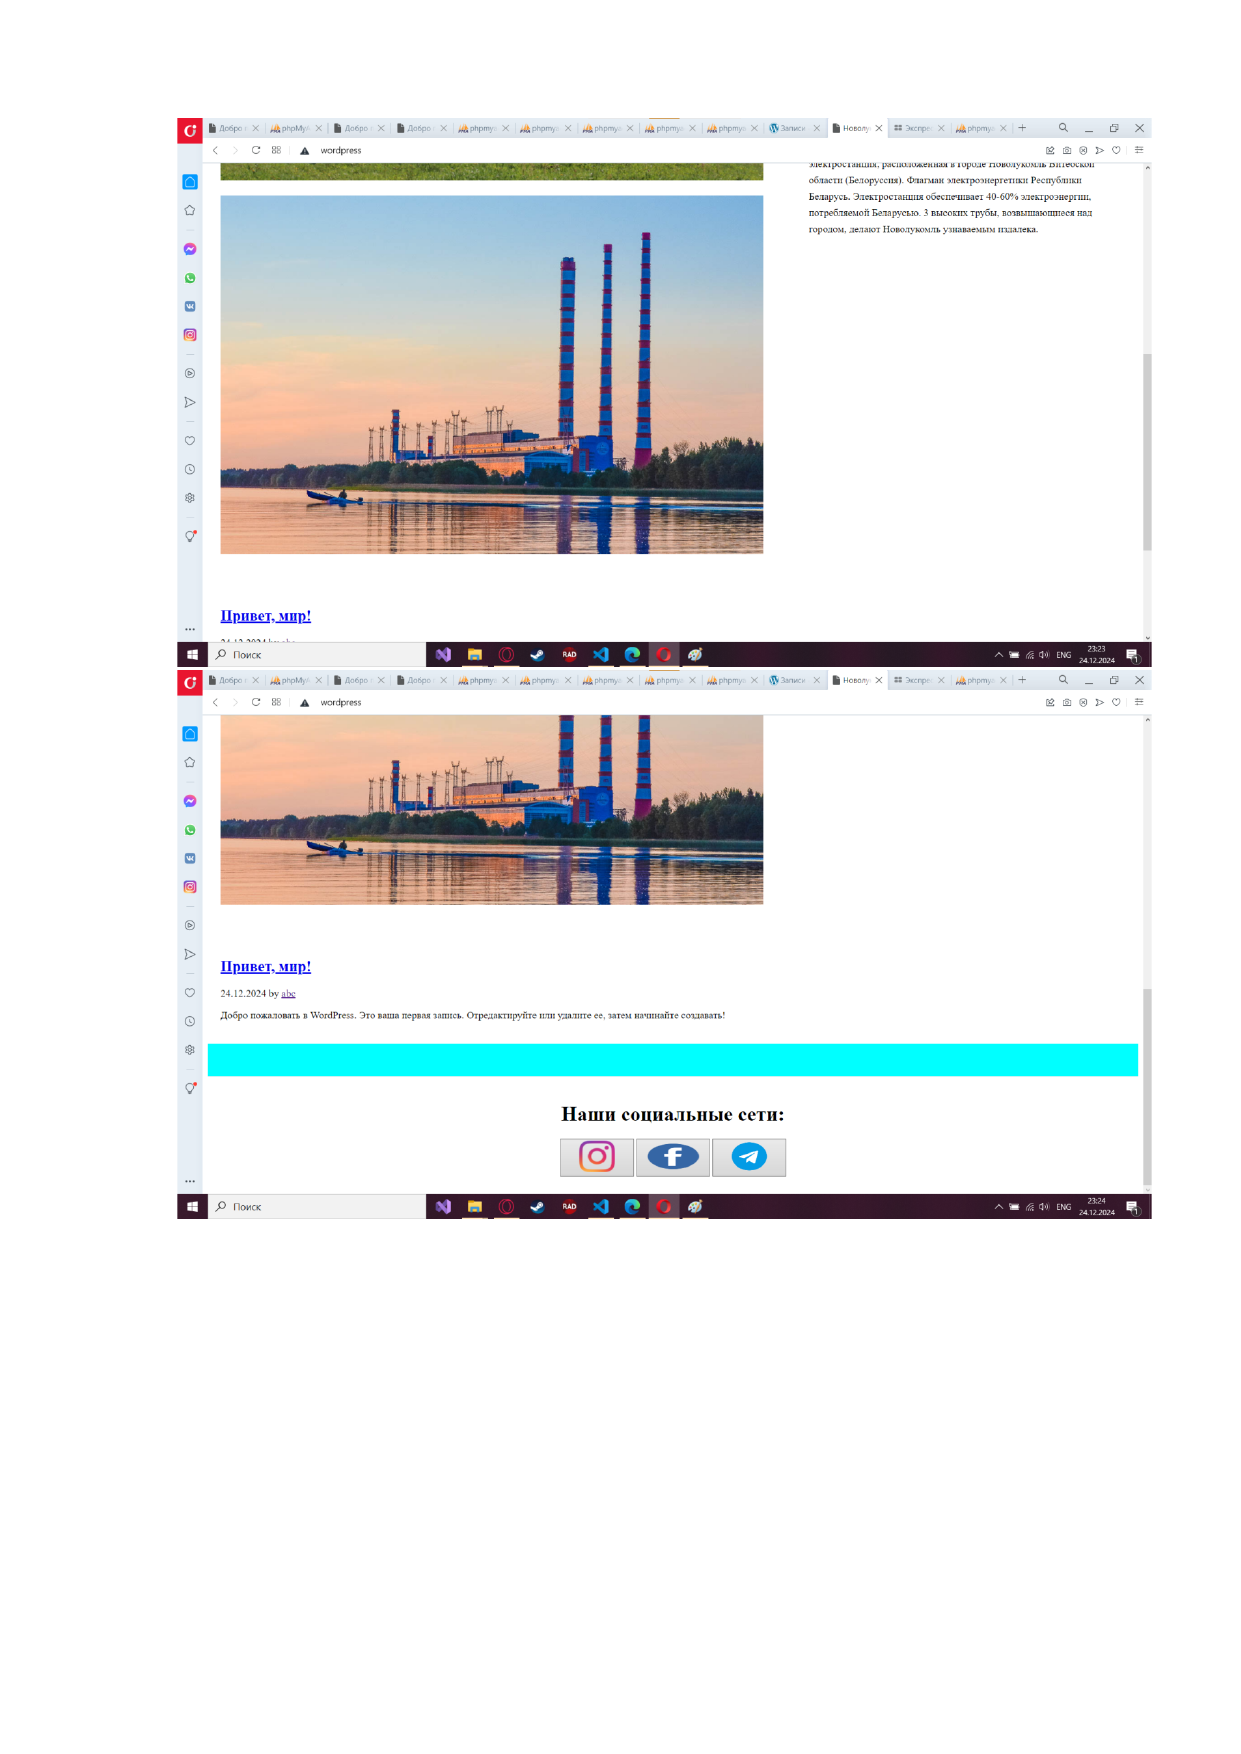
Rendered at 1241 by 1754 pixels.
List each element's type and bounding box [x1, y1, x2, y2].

picture [177, 670, 1152, 1219]
picture [177, 118, 1152, 667]
